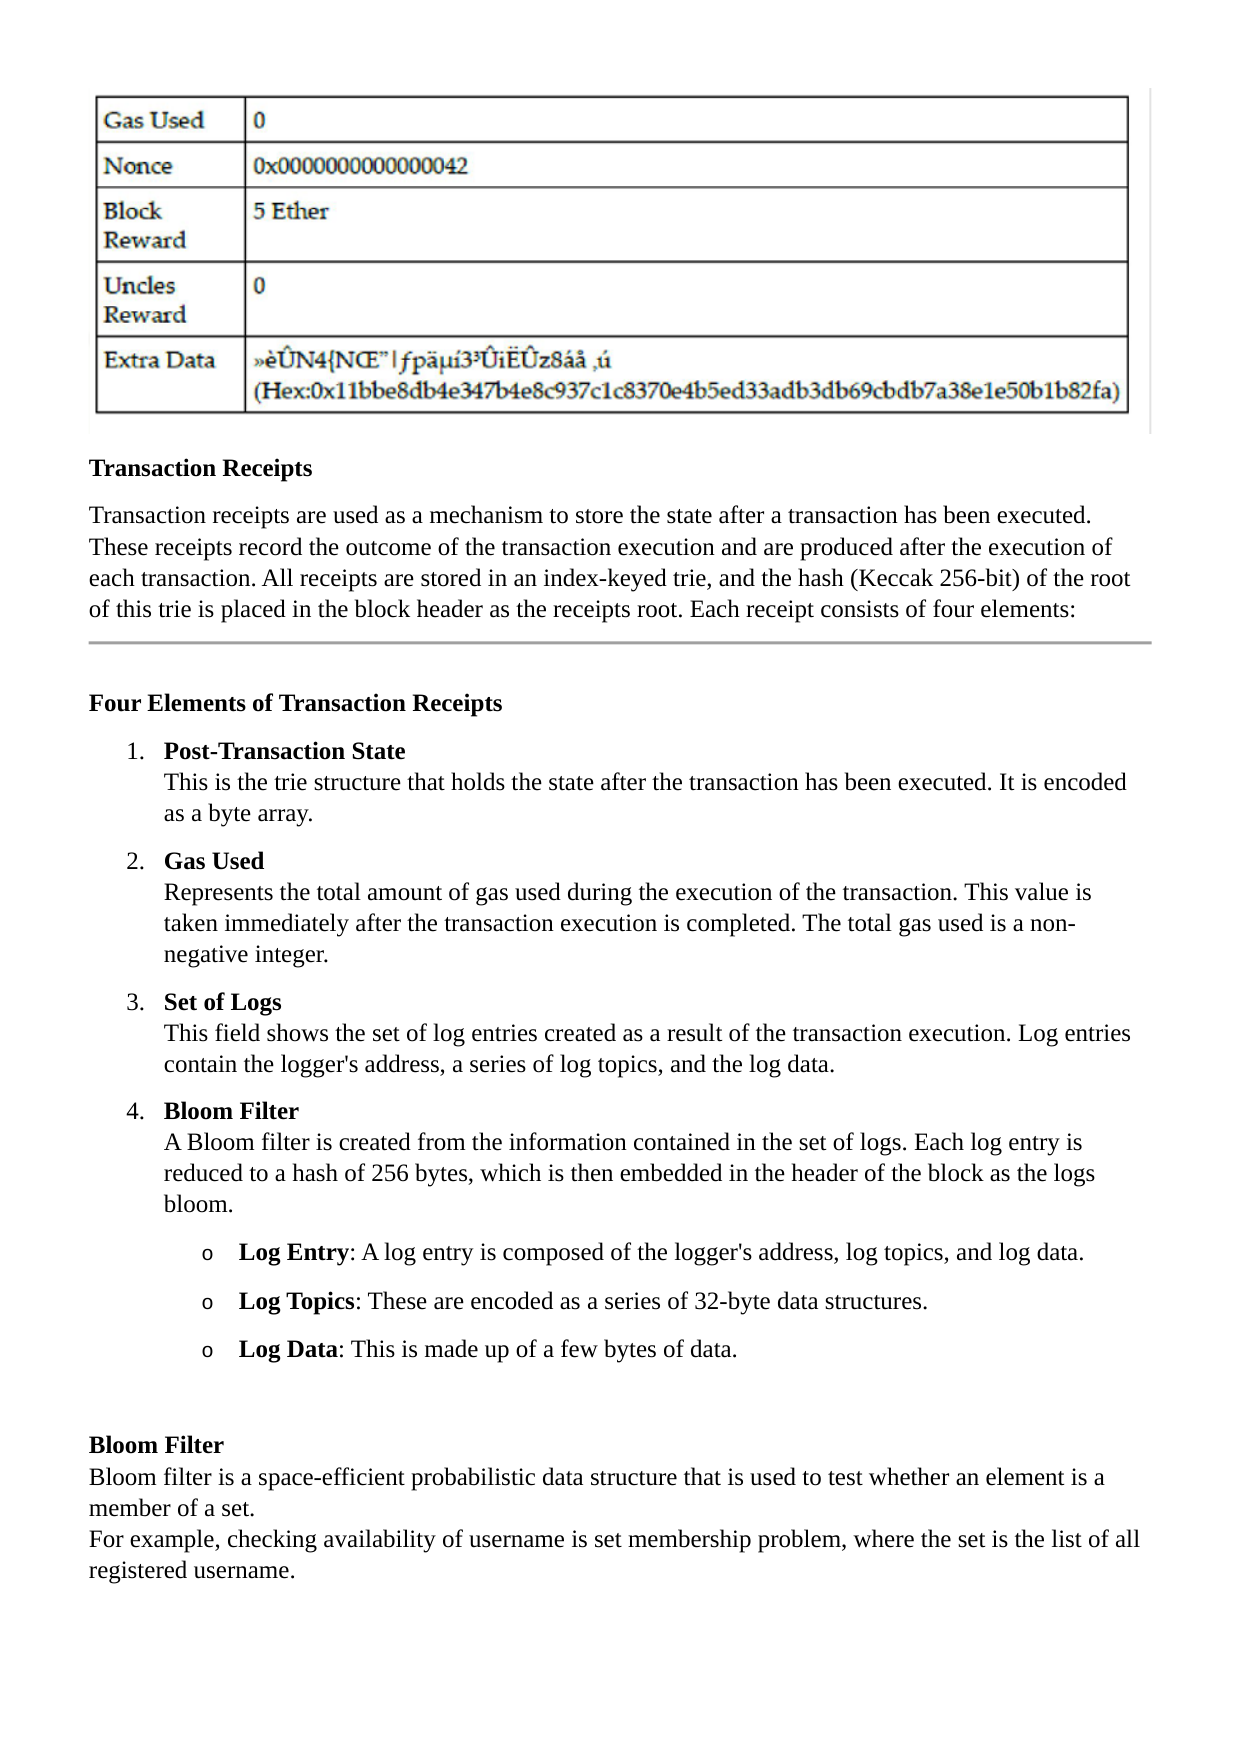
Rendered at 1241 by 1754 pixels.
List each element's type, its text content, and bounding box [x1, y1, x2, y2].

list Post-Transaction State This is the trie structure that holds the state after the transaction has been executed. It is encoded as a byte array. [126, 736, 1152, 827]
list Gas Used Represents the total amount of gas used during the execution of the transaction. This value is taken immediately after the transaction execution is completed. The total gas used is a non-negative integer. [126, 846, 1152, 968]
text Transaction Receipts [89, 453, 1152, 482]
list Bloom Filter A Bloom filter is created from the information contained in the set of logs. Each log entry is reduced to a hash of 256 bytes, which is then embedded in the header of the block as the logs bloom. [126, 1096, 1152, 1218]
list Log Data: This is made up of a few bytes of data. [201, 1334, 1152, 1364]
list Set of Logs This field shows the set of log entries created as a result of the transaction execution. Log entries contain the logger's address, a series of log topics, and the log data. [126, 987, 1152, 1077]
text Transaction receipts are used as a mechanism to store the state after a transaction has been executed. These receipts record the outcome of the transaction execution and are produced after the execution of each transaction. All receipts are stored in an index-keyed trie, and the hash (Keccak 256-bit) of the root of this trie is placed in the block header as the receipts root. Each receipt consists of four elements: [89, 501, 1152, 622]
text Four Elements of Transaction Receipts [89, 688, 1152, 717]
list Log Entry: A log entry is composed of the logger's address, log topics, and log data. [201, 1237, 1152, 1267]
list Log Topics: These are encoded as a series of 32-byte data structures. [201, 1286, 1152, 1315]
picture [88, 88, 1152, 434]
text Bloom Filter Bloom filter is a space-efficient probabilistic data structure that is used to test whether an element is a member of a set. For example, checking availability of username is set membership problem, where the set is the list of all registered username. [89, 1431, 1152, 1583]
